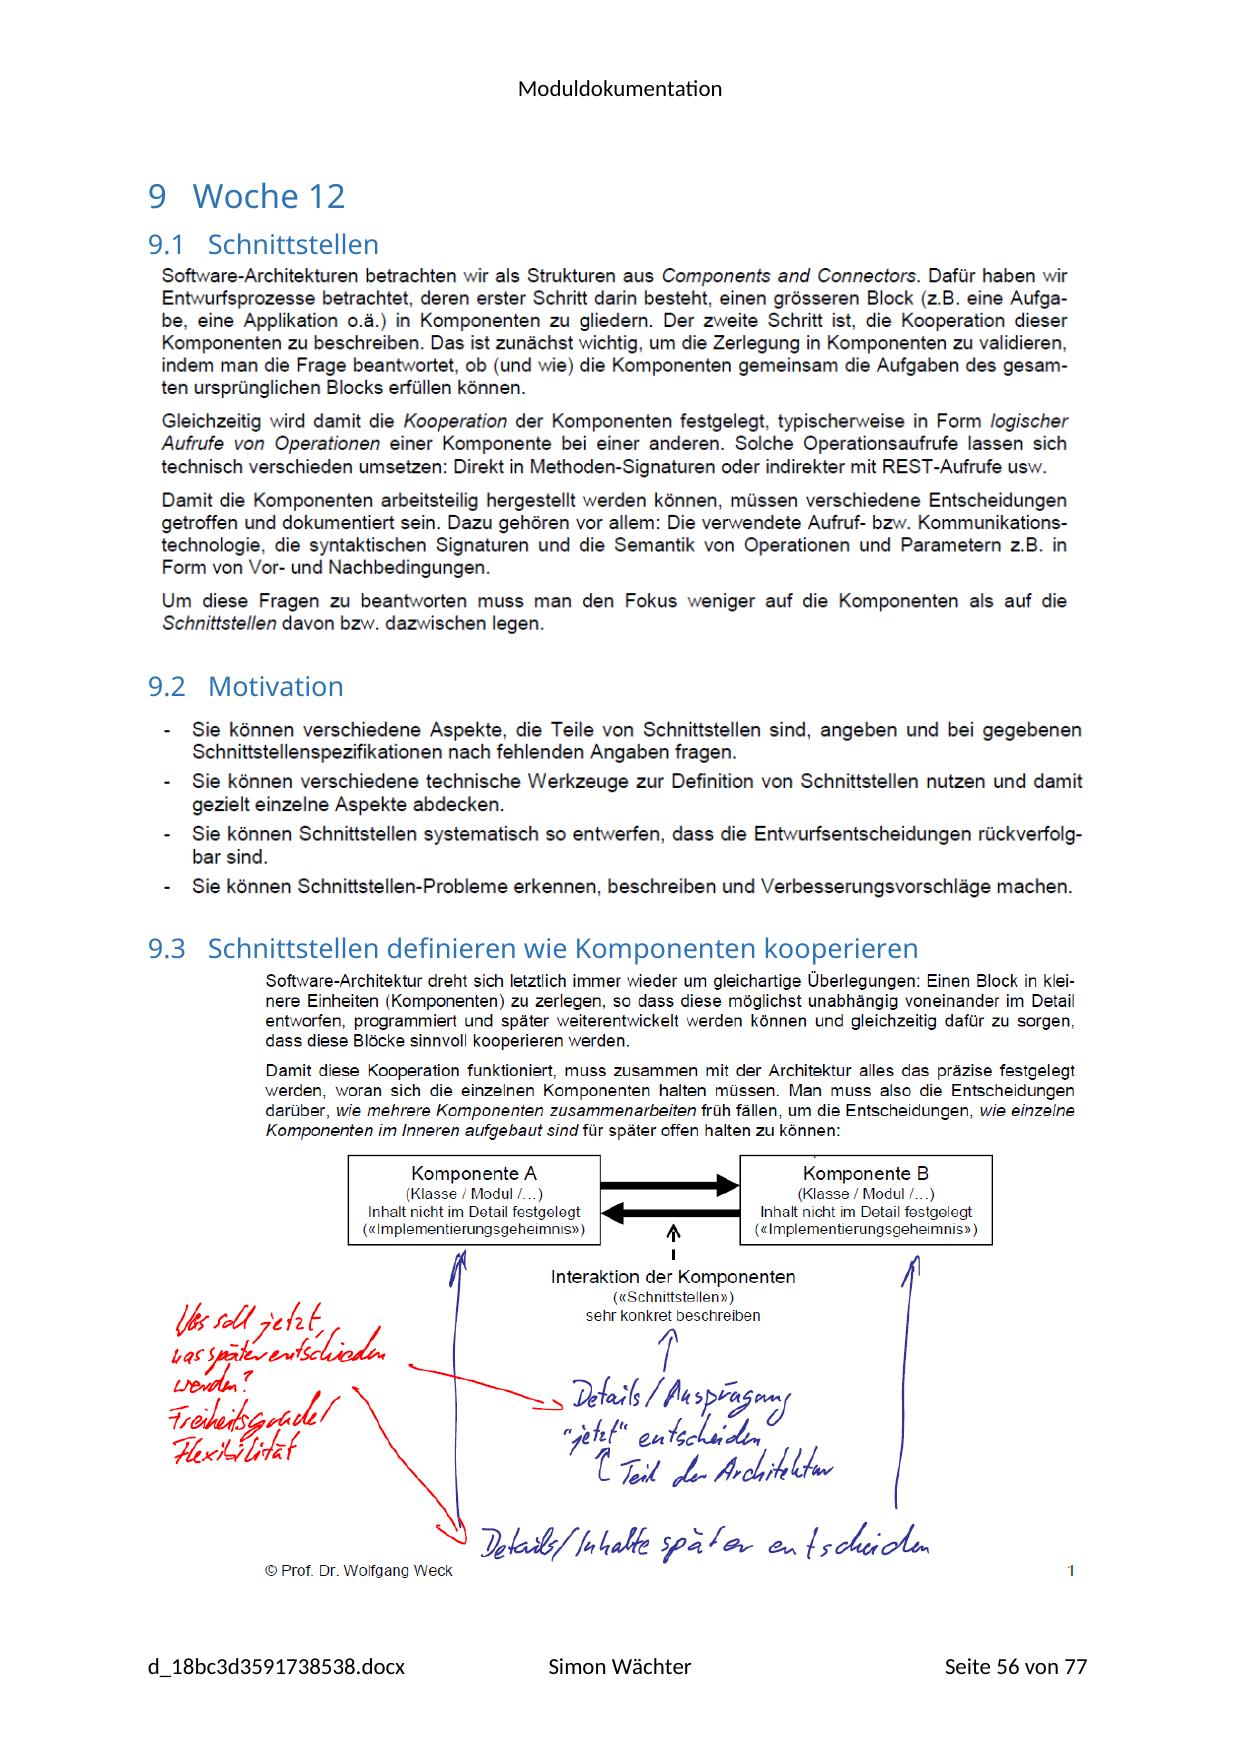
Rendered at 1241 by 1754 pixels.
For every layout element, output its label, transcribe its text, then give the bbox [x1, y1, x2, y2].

subtitle Woche 12 [148, 173, 1093, 218]
subtitle Motivation [148, 667, 1093, 704]
subtitle Schnittstellen definieren wie Komponenten kooperieren [148, 929, 1093, 966]
picture [147, 707, 1093, 911]
picture [147, 265, 1093, 649]
subtitle Schnittstellen [148, 226, 1093, 263]
picture [147, 969, 1093, 1586]
